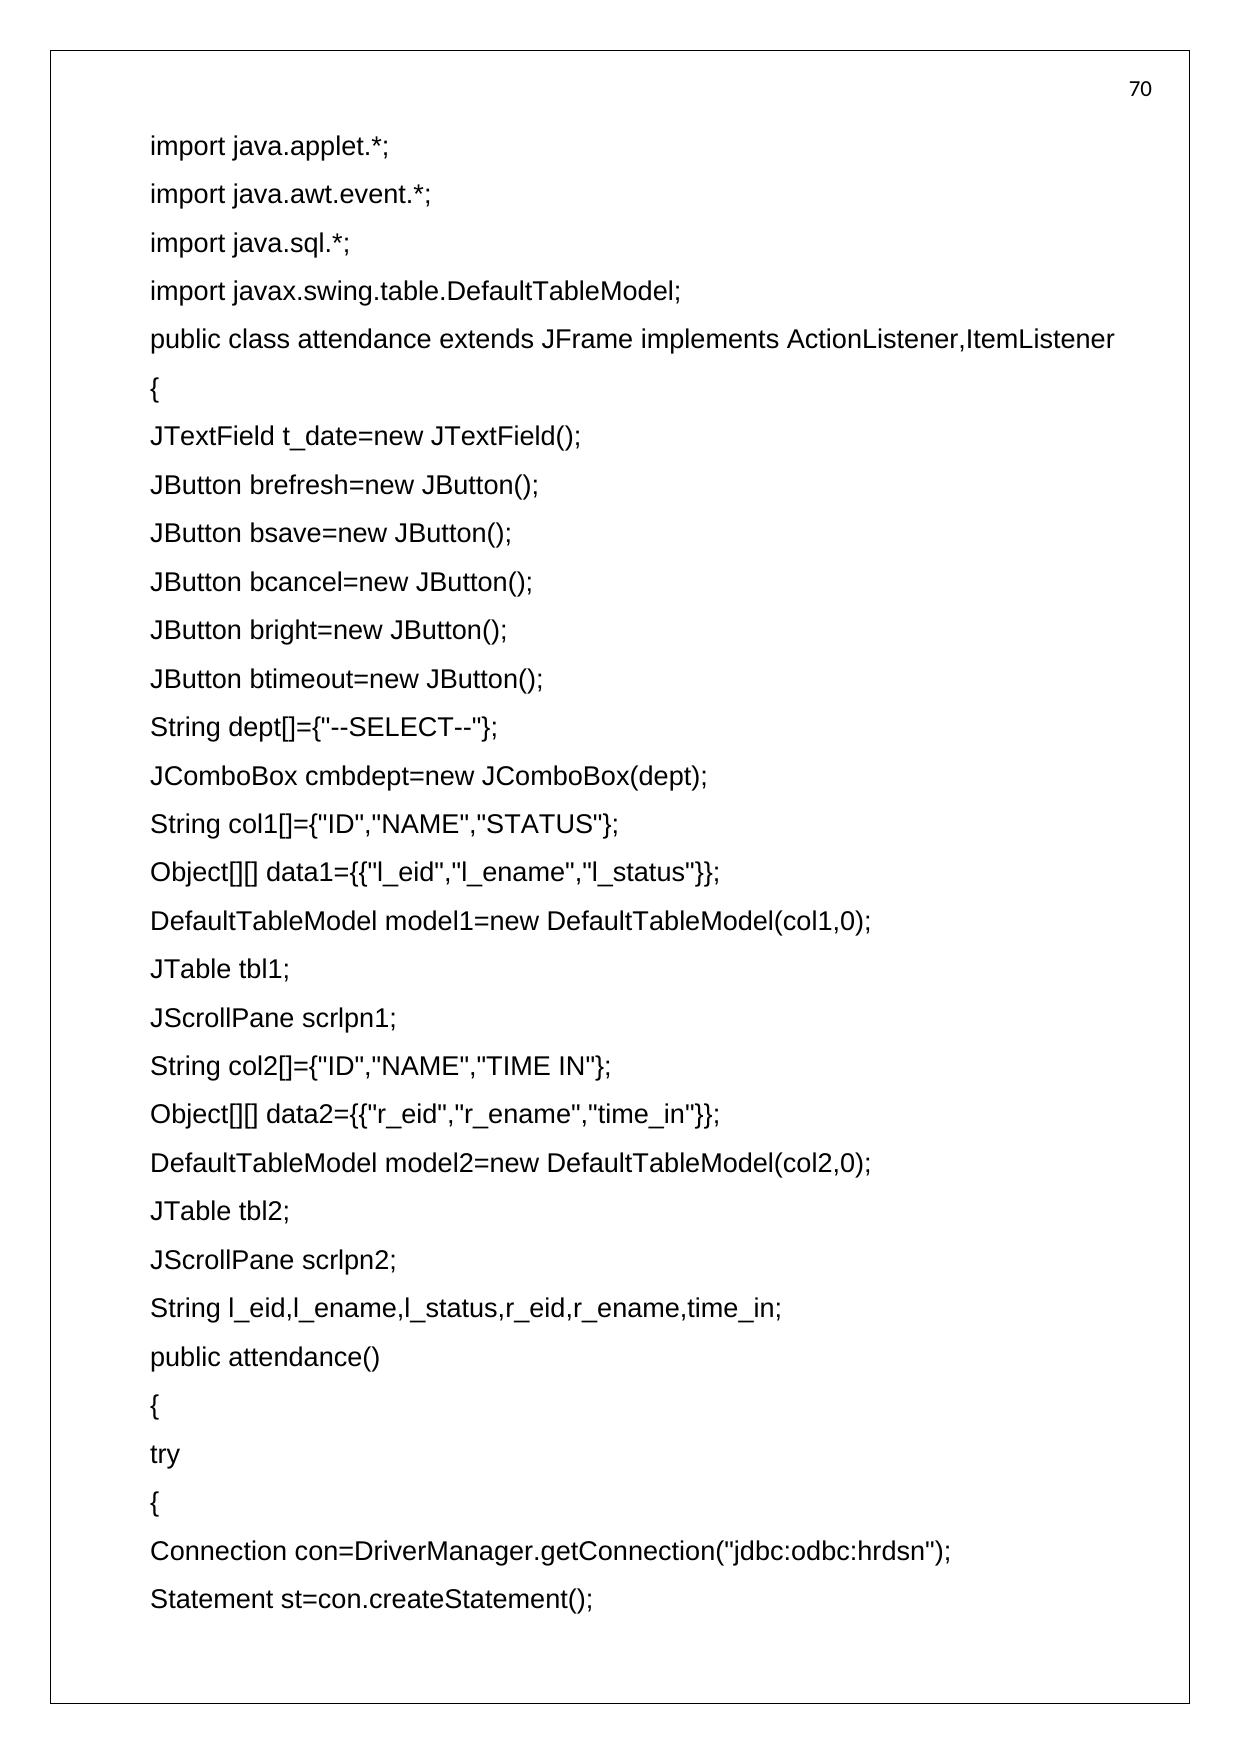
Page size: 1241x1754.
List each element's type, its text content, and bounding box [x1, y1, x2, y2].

text Object[][] data2={{"r_eid","r_ename","time_in"}}; [150, 1098, 1152, 1130]
text DefaultTableModel model2=new DefaultTableModel(col2,0); [150, 1147, 1152, 1178]
text JTable tbl1; [150, 953, 1152, 984]
text import java.awt.event.*; [150, 178, 1152, 209]
text JButton bright=new JButton(); [150, 614, 1152, 645]
text String dept[]={"--SELECT--"}; [150, 711, 1152, 742]
text { [150, 372, 1152, 403]
text Statement st=con.createStatement(); [150, 1583, 1152, 1614]
text JButton bcancel=new JButton(); [150, 566, 1152, 597]
text DefaultTableModel model1=new DefaultTableModel(col1,0); [150, 905, 1152, 936]
text Object[][] data1={{"l_eid","l_ename","l_status"}}; [150, 856, 1152, 888]
text String col1[]={"ID","NAME","STATUS"}; [150, 808, 1152, 839]
text { [150, 1486, 1152, 1517]
text String l_eid,l_ename,l_status,r_eid,r_ename,time_in; [150, 1292, 1152, 1323]
text JButton bsave=new JButton(); [150, 517, 1152, 548]
text JTable tbl2; [150, 1195, 1152, 1227]
text JScrollPane scrlpn2; [150, 1244, 1152, 1275]
text Connection con=DriverManager.getConnection("jdbc:odbc:hrdsn"); [150, 1534, 1152, 1566]
text import java.sql.*; [150, 227, 1152, 258]
text public class attendance extends JFrame implements ActionListener,ItemListener [150, 323, 1152, 355]
text JScrollPane scrlpn1; [150, 1002, 1152, 1033]
text JComboBox cmbdept=new JComboBox(dept); [150, 759, 1152, 791]
text try [150, 1438, 1152, 1469]
text String col2[]={"ID","NAME","TIME IN"}; [150, 1050, 1152, 1081]
text JButton brefresh=new JButton(); [150, 469, 1152, 500]
text public attendance() [150, 1341, 1152, 1372]
text JTextField t_date=new JTextField(); [150, 420, 1152, 452]
text { [150, 1389, 1152, 1420]
text import javax.swing.table.DefaultTableModel; [150, 275, 1152, 306]
text import java.applet.*; [150, 130, 1152, 161]
text JButton btimeout=new JButton(); [150, 663, 1152, 694]
